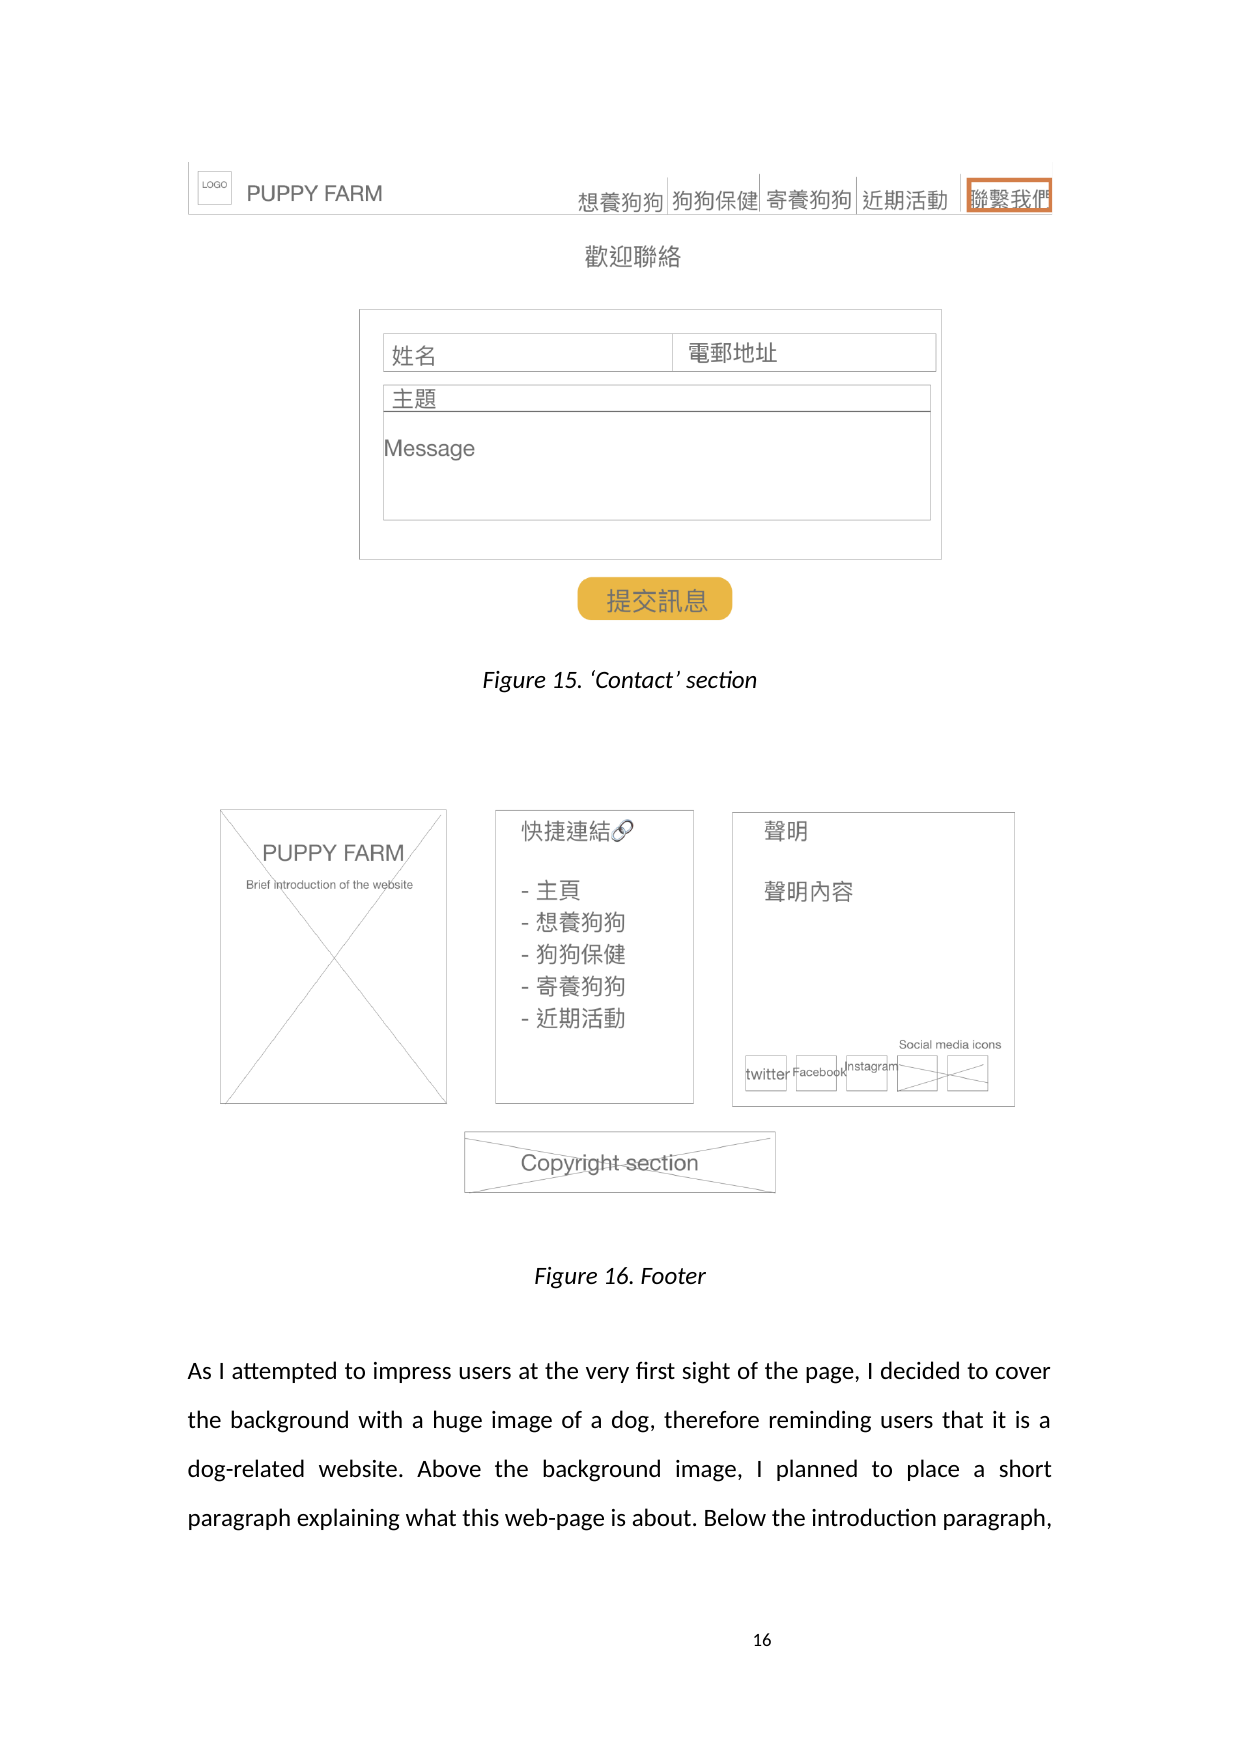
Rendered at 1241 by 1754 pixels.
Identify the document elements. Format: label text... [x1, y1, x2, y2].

picture [188, 162, 1053, 648]
picture [188, 758, 1053, 1245]
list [187, 1354, 1053, 1533]
list Figure 16. Footer [187, 1259, 1053, 1292]
list Figure 15. ‘Contact’ section [187, 663, 1053, 695]
